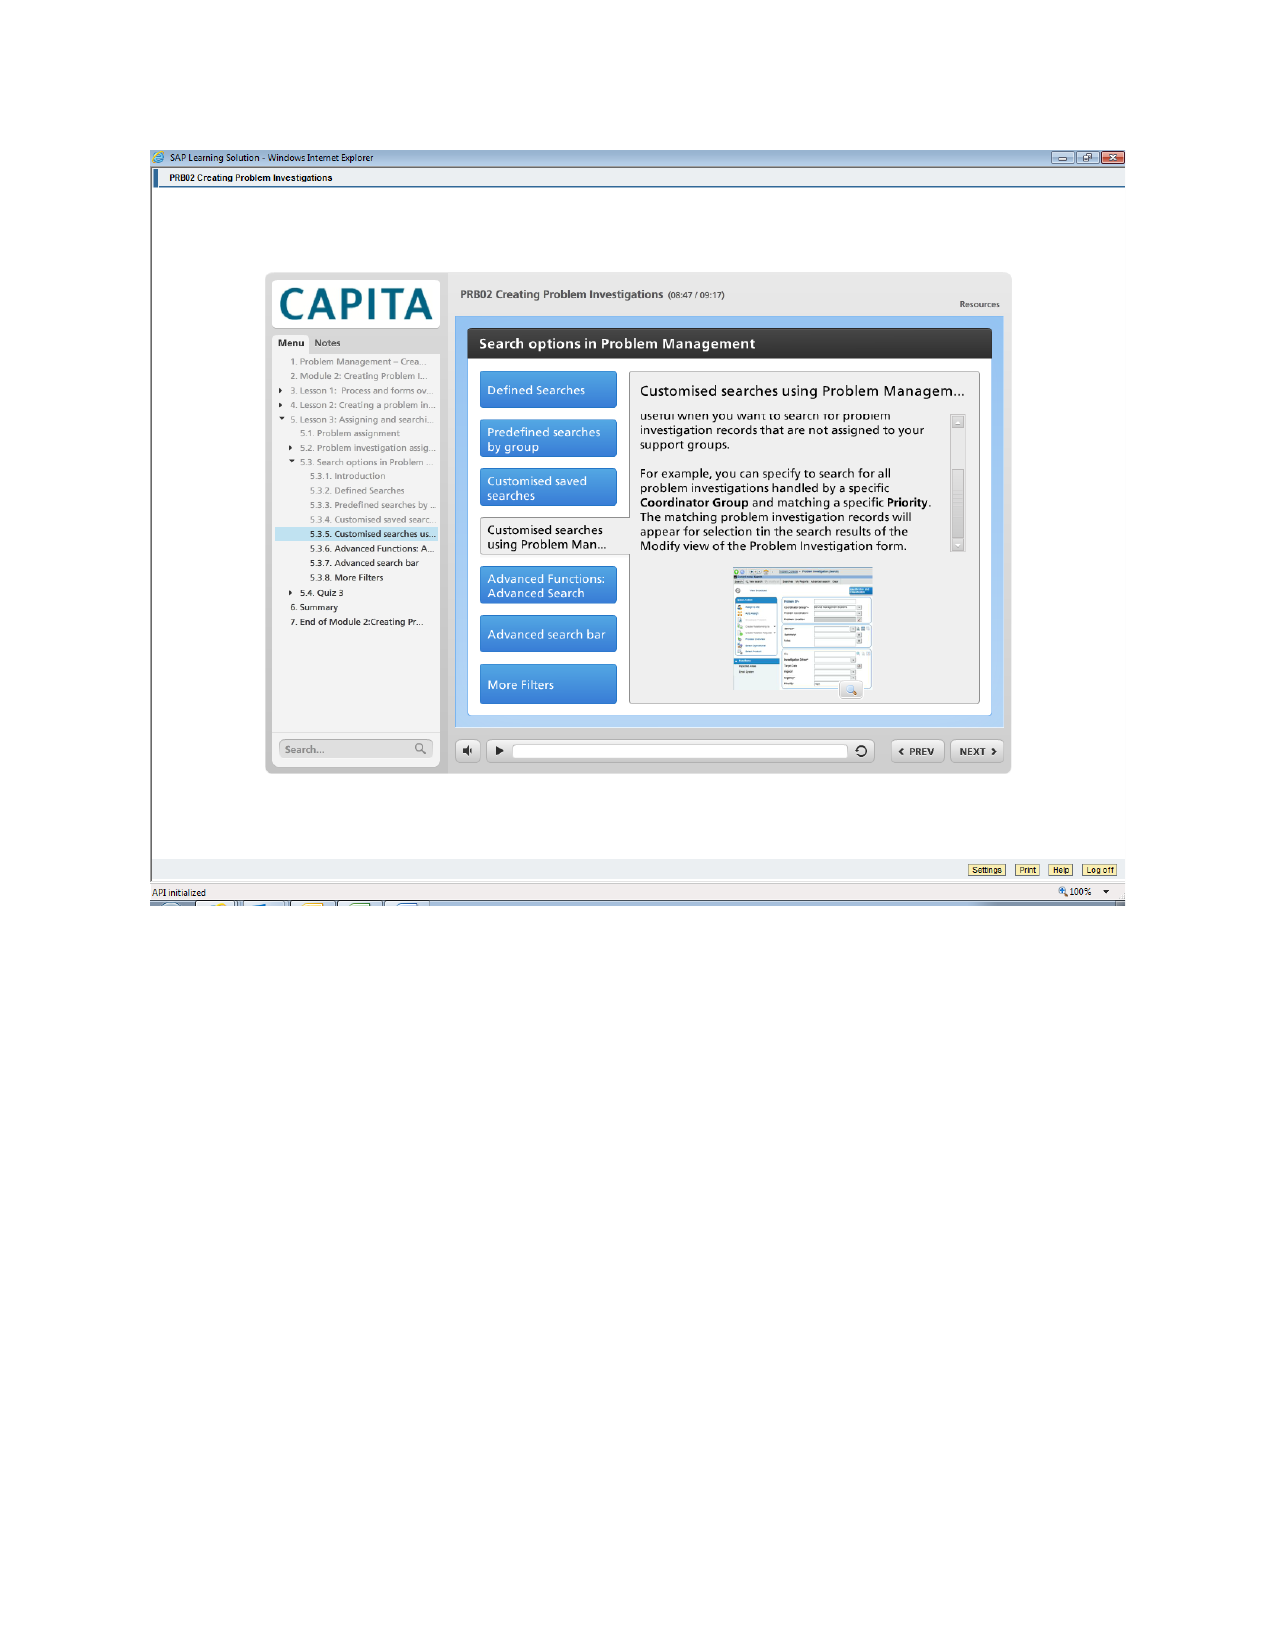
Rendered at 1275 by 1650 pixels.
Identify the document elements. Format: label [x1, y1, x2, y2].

picture [150, 150, 1125, 906]
